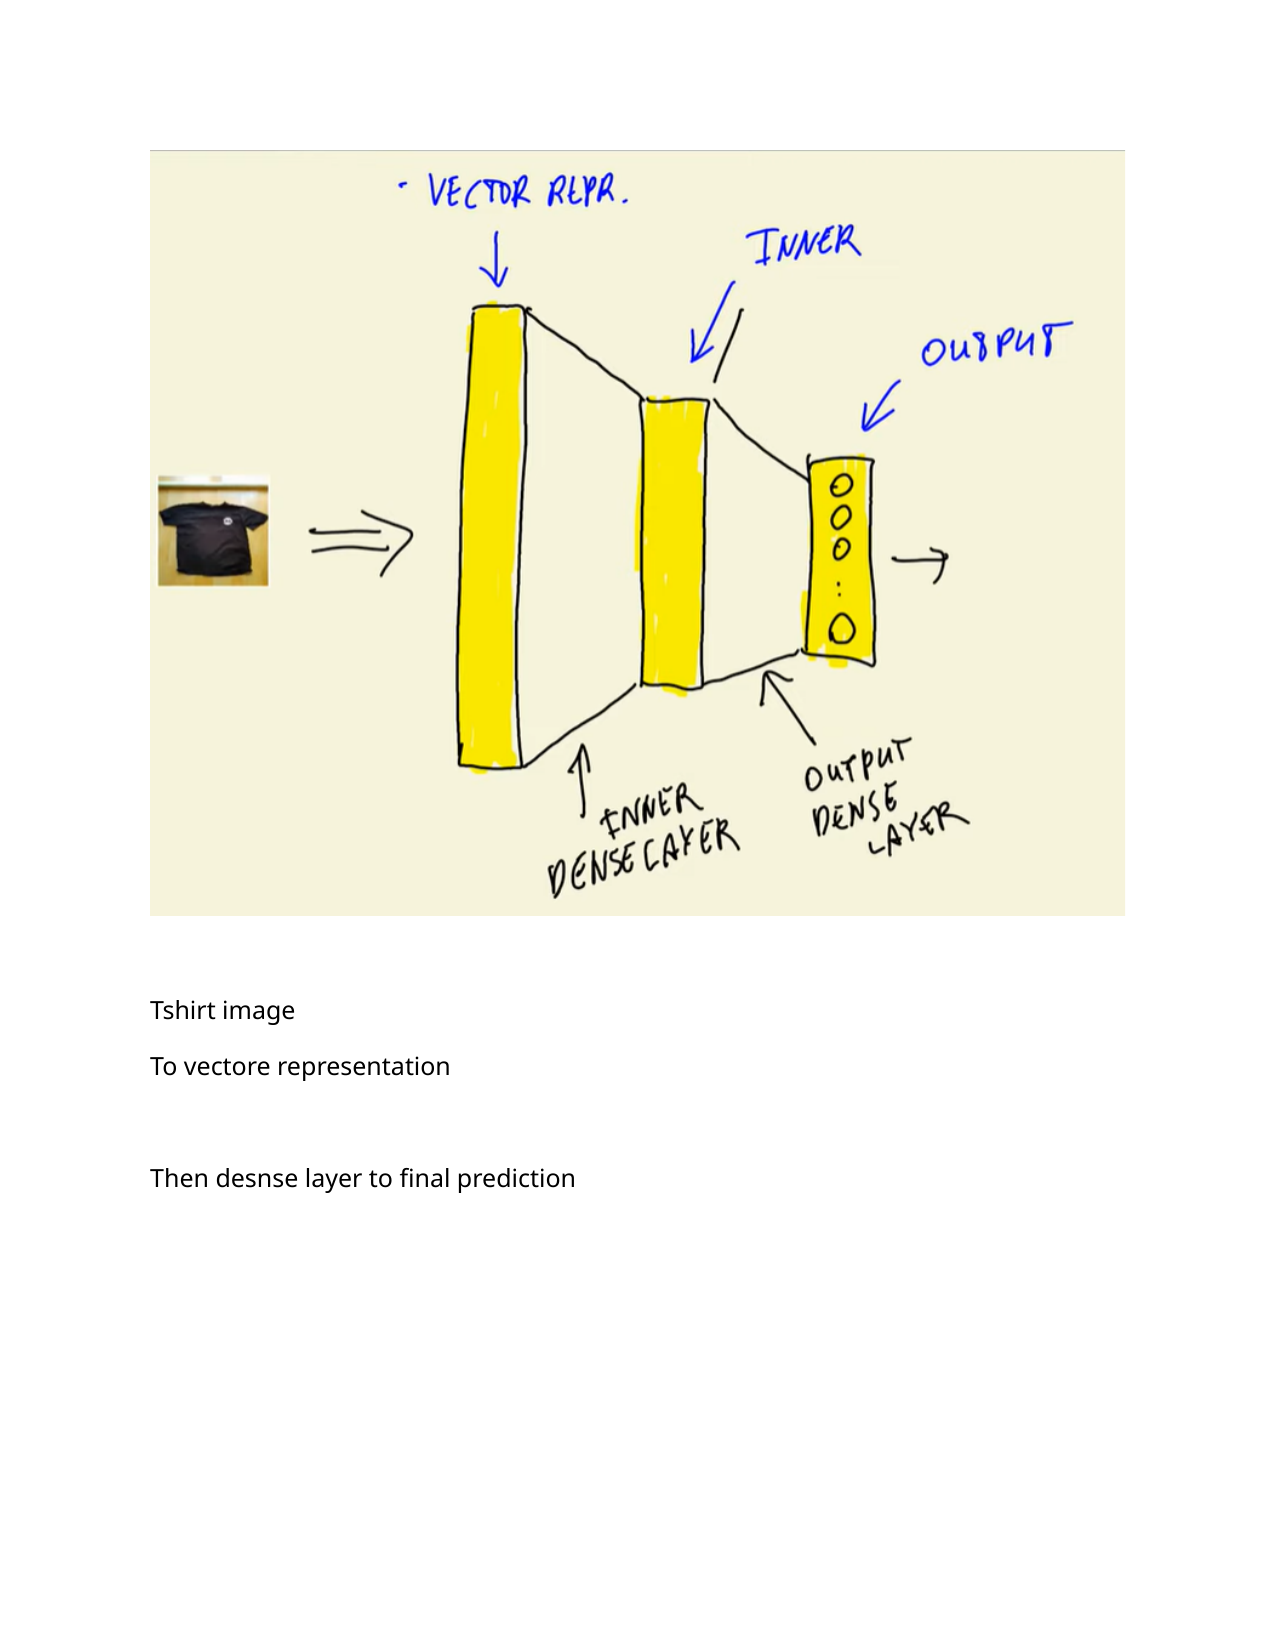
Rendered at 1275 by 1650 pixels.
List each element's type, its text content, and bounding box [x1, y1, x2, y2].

text Tshirt image [150, 993, 1125, 1027]
text To vectore representation [150, 1049, 1125, 1083]
picture [150, 150, 1125, 916]
text Then desnse layer to final prediction [150, 1161, 1125, 1194]
